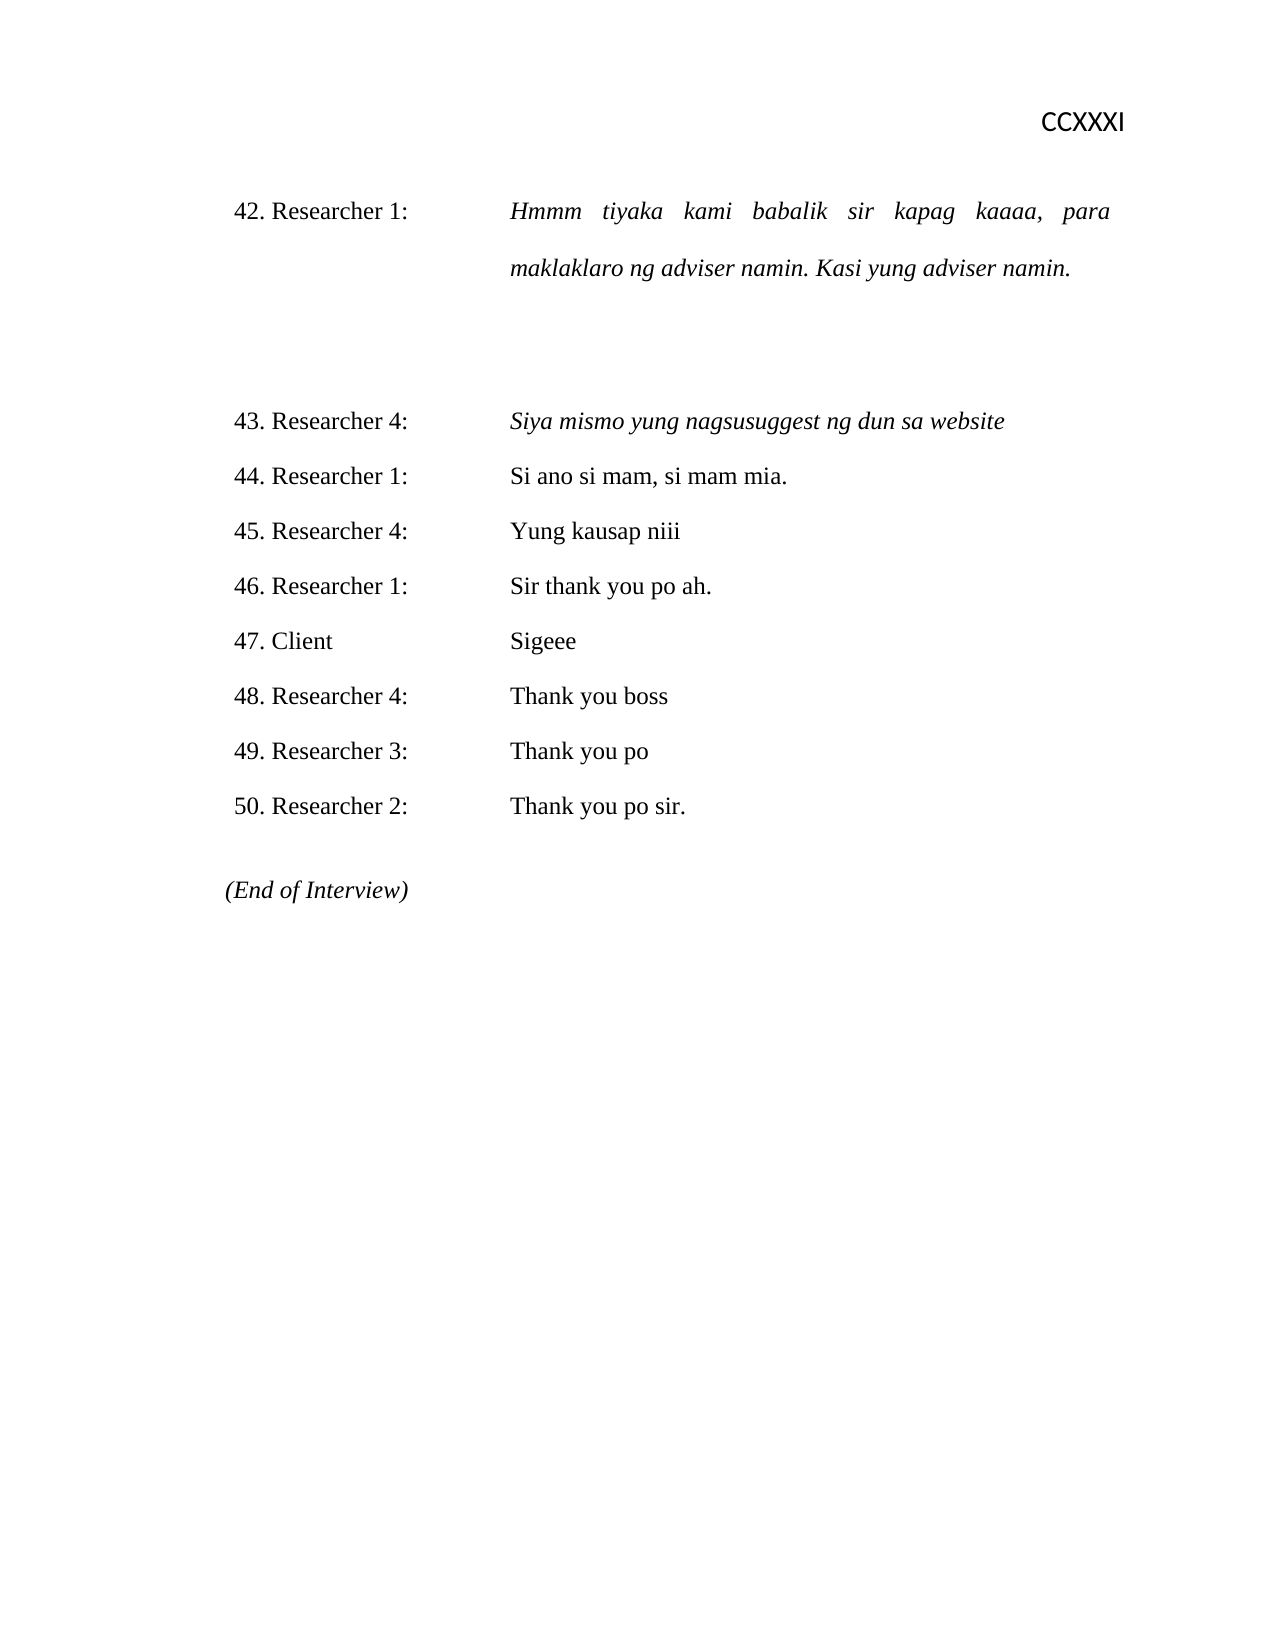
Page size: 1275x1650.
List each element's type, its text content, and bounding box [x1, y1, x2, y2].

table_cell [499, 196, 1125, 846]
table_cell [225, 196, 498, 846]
text (End of Interview) [225, 876, 1125, 904]
